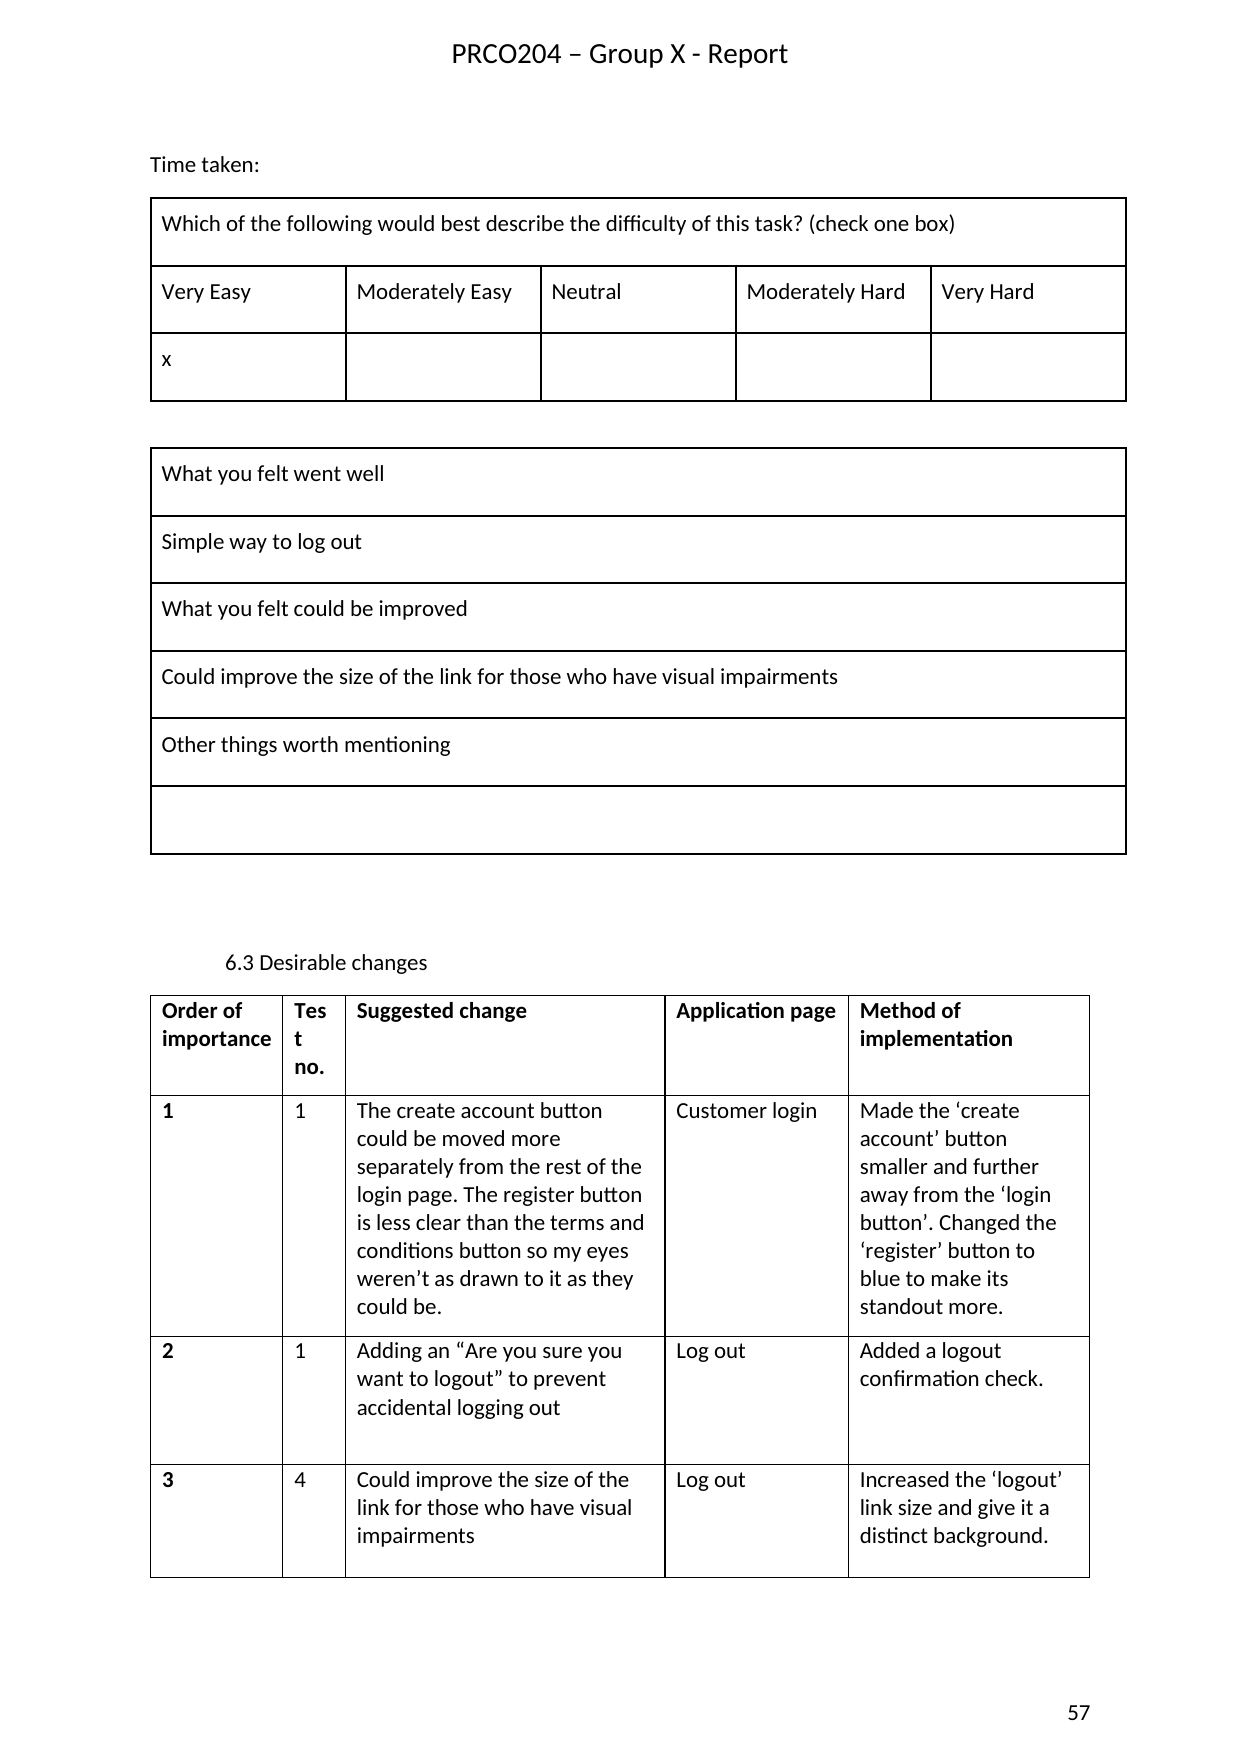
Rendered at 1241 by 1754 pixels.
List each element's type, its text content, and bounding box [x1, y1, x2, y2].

table_header What you felt went well [152, 449, 1125, 514]
table_cell Very Hard [932, 267, 1125, 332]
text Time taken: [150, 150, 1090, 178]
table_cell Increased the ‘logout’ link size and give it a distinct background. [849, 1465, 1089, 1577]
table_cell The create account button could be moved more separately from the rest of the login page. The register button is less clear than the terms and conditions button so my eyes weren’t as drawn to it as they could be. [346, 1096, 664, 1336]
table_cell Adding an “Are you sure you want to logout” to prevent accidental logging out [346, 1337, 664, 1464]
table_cell Moderately Easy [347, 267, 540, 332]
table_cell 1 [283, 1337, 345, 1464]
table_cell 4 [283, 1465, 345, 1577]
table_header Test no. [283, 996, 345, 1095]
table_cell Very Easy [152, 267, 345, 332]
table_header Which of the following would best describe the difficulty of this task? (check one box) [152, 199, 1125, 264]
table_header Suggested change [346, 996, 664, 1095]
table_cell Could improve the size of the link for those who have visual impairments [346, 1465, 664, 1577]
table_cell Simple way to log out [152, 517, 1125, 582]
table_header Order of importance [151, 996, 282, 1095]
table_cell Customer login [666, 1096, 848, 1336]
table_cell Log out [666, 1337, 848, 1464]
table_cell What you felt could be improved [152, 584, 1125, 650]
table_cell [347, 334, 540, 400]
table_cell x [152, 334, 345, 400]
table_cell 1 [151, 1096, 282, 1336]
table_cell 3 [151, 1465, 282, 1577]
table_cell [737, 334, 930, 400]
table_cell Made the ‘create account’ button smaller and further away from the ‘login button’. Changed the ‘register’ button to blue to make its standout more. [849, 1096, 1089, 1336]
table_header Method of implementation [849, 996, 1089, 1095]
table_cell Log out [666, 1465, 848, 1577]
table_cell [932, 334, 1125, 400]
table_cell Moderately Hard [737, 267, 930, 332]
text 6.3 Desirable changes [150, 948, 1090, 976]
table_cell Neutral [542, 267, 735, 332]
table_cell 2 [151, 1337, 282, 1464]
table_cell [542, 334, 735, 400]
table_cell 1 [283, 1096, 345, 1336]
table_cell [152, 787, 1125, 852]
table_header Application page [666, 996, 848, 1095]
table_cell Other things worth mentioning [152, 719, 1125, 785]
table_cell Added a logout confirmation check. [849, 1337, 1089, 1464]
table_cell Could improve the size of the link for those who have visual impairments [152, 652, 1125, 717]
